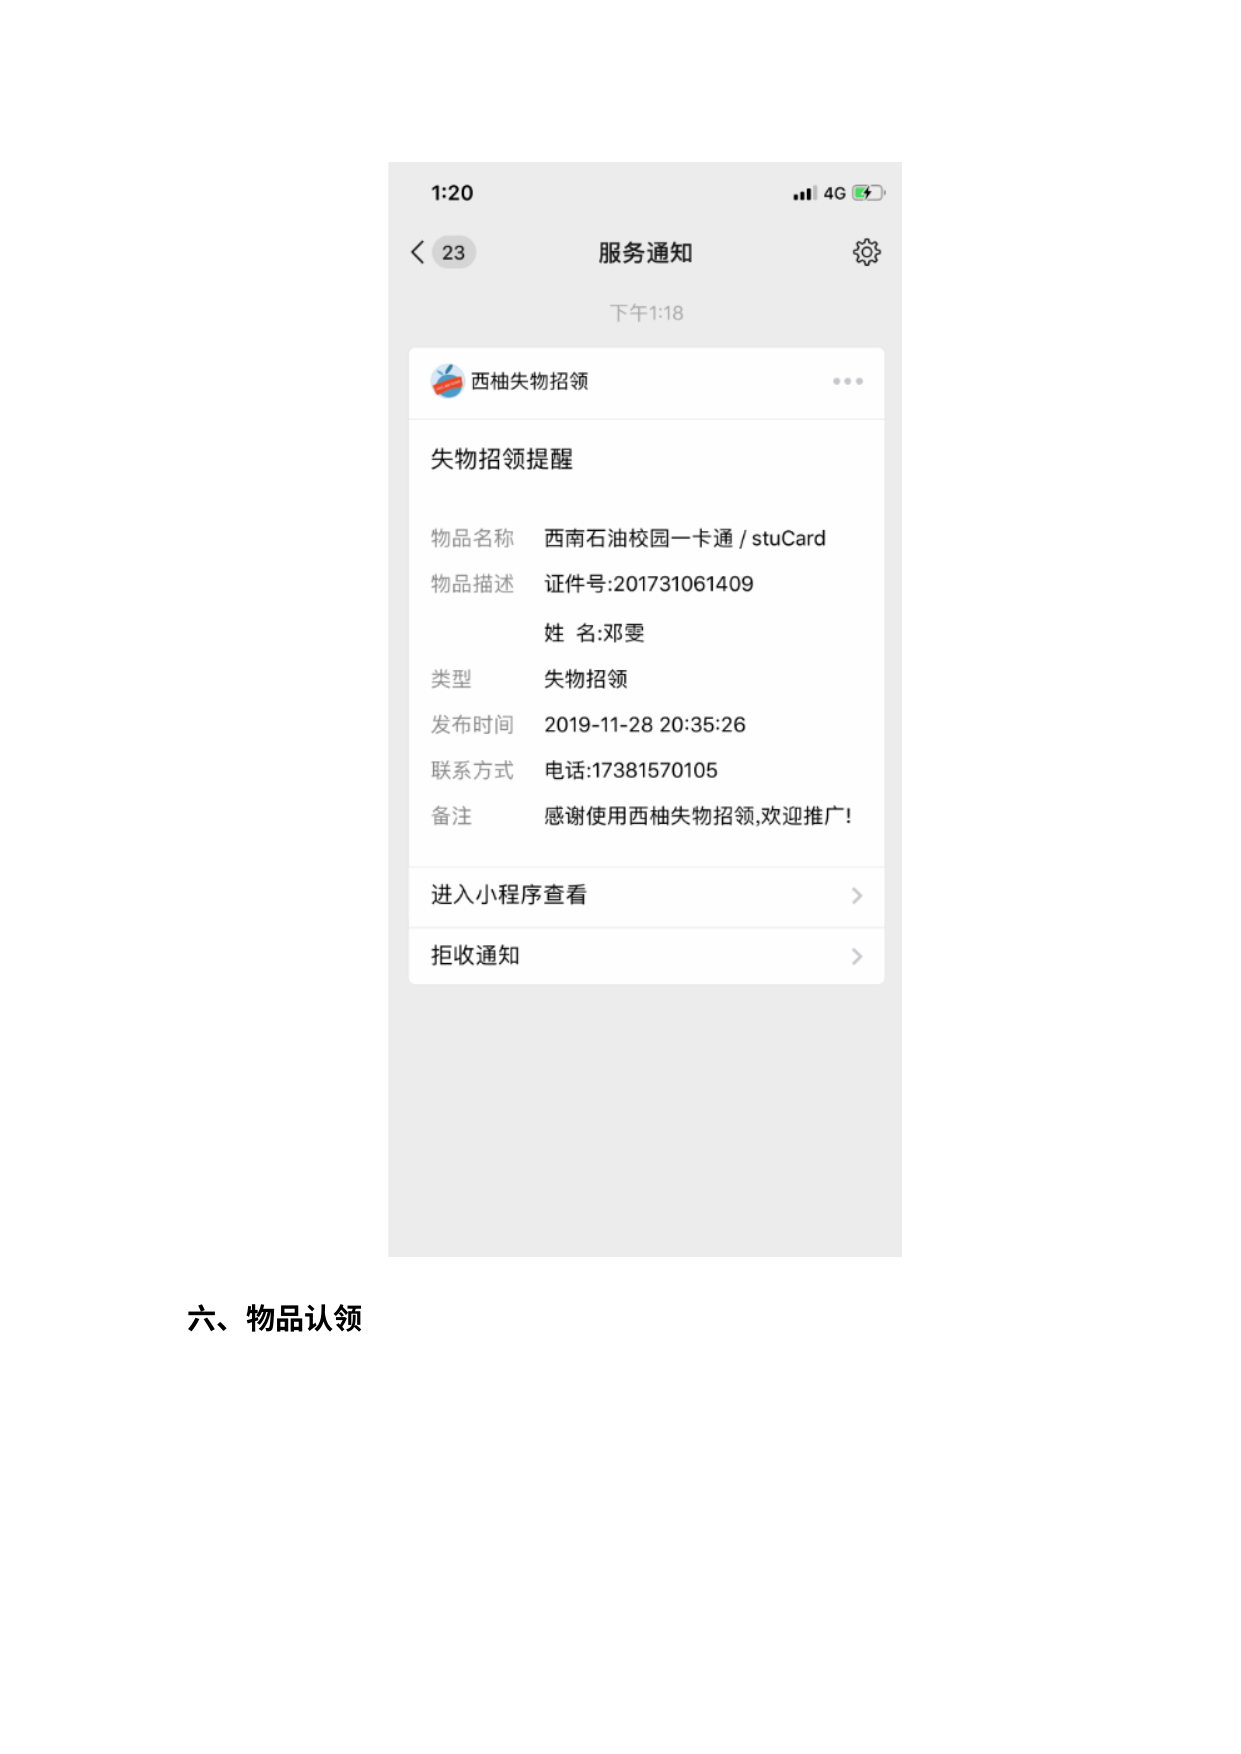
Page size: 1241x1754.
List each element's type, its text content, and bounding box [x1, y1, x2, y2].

text 六、物品认领 [187, 1284, 1053, 1349]
picture [388, 162, 902, 1257]
